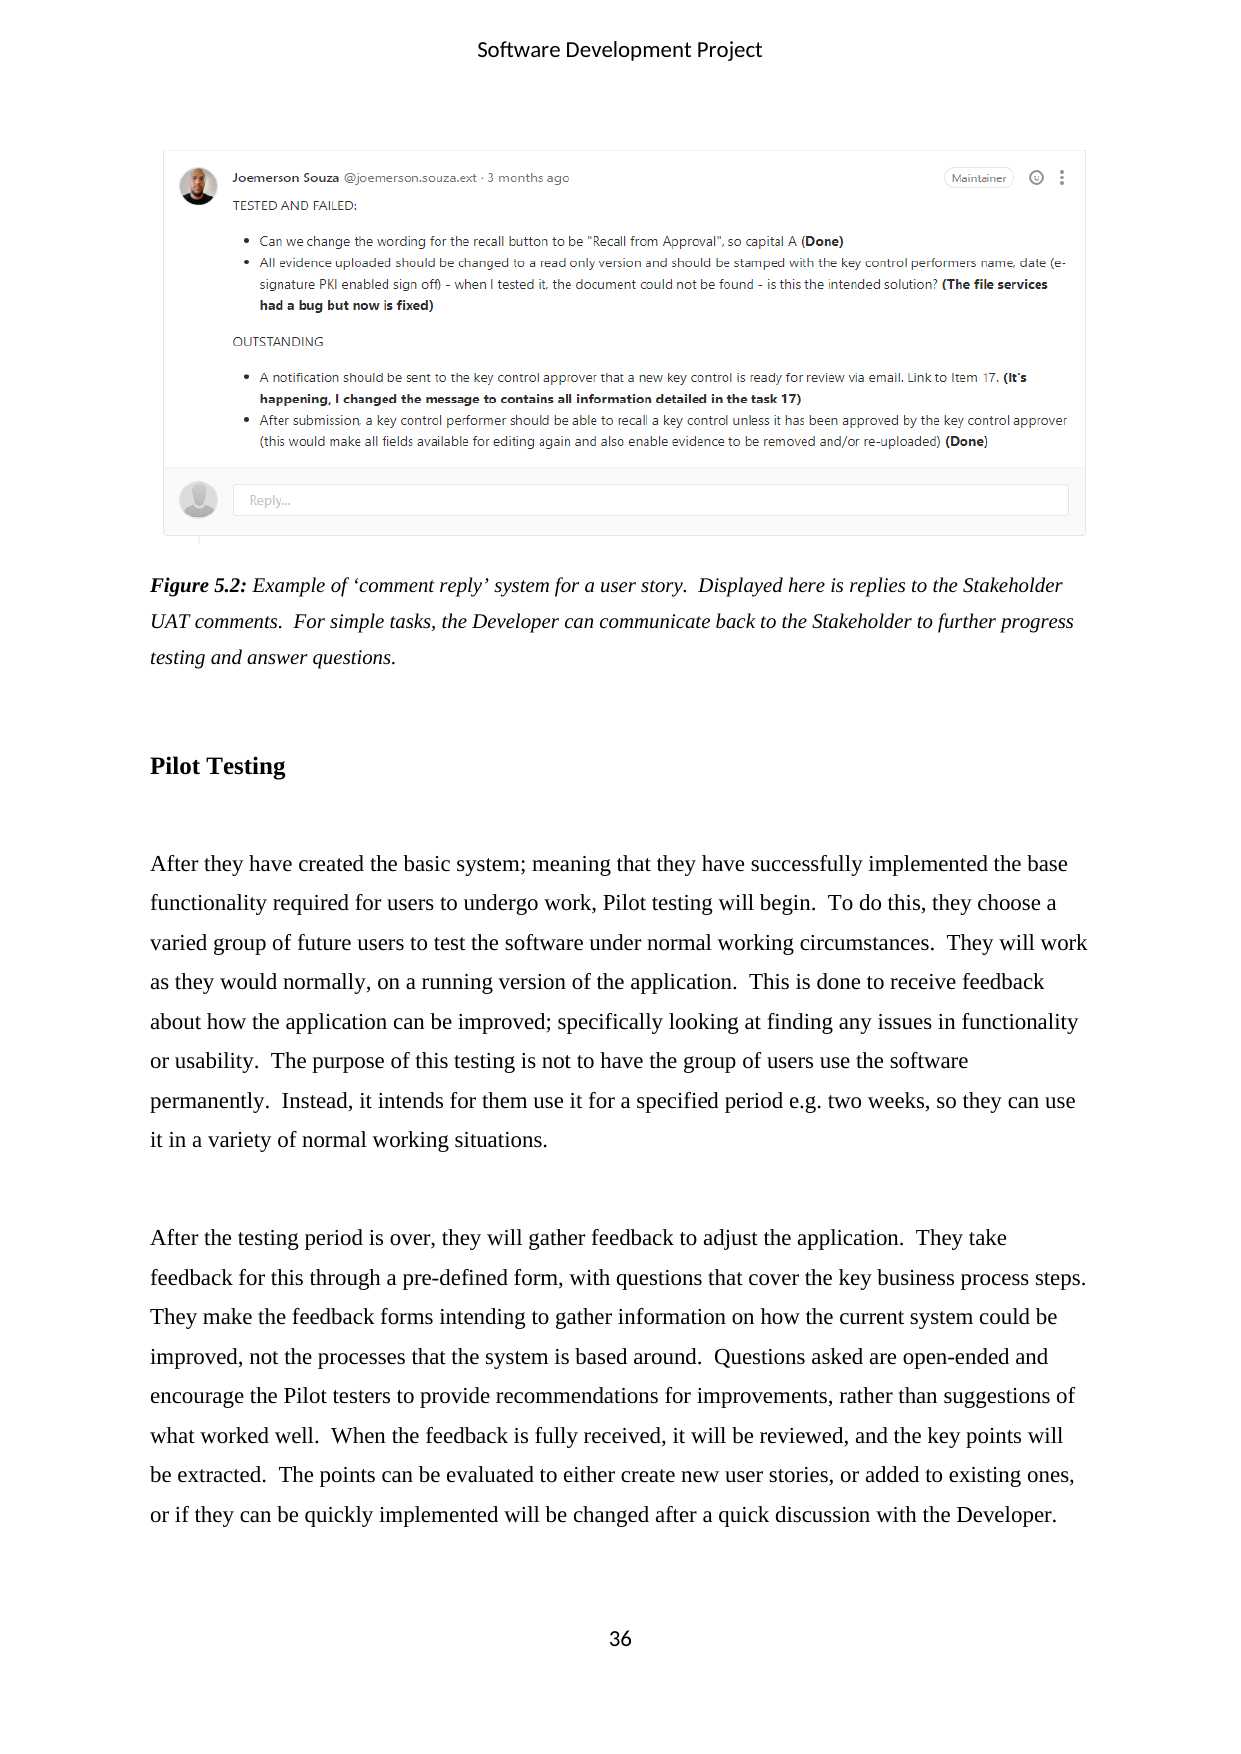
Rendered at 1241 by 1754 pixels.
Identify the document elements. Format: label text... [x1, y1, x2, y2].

subtitle Pilot Testing [150, 751, 1090, 779]
text After they have created the basic system; meaning that they have successfully implemented the base functionality required for users to undergo work, Pilot testing will begin. To do this, they choose a varied group of future users to test the software under normal working circumstances. They will work as they would normally, on a running version of the application. This is done to receive feedback about how the application can be improved; specifically looking at finding any issues in functionality or usability. The purpose of this testing is not to have the group of users use the software permanently. Instead, it intends for them use it for a specified period e.g. two weeks, so they can use it in a variety of normal working situations. [150, 850, 1090, 1194]
text Figure 5.2: Example of ‘comment reply’ system for a user story. Displayed here is replies to the Stakeholder UAT comments. For simple tasks, the Developer can communicate back to the Stakeholder to further progress testing and answer questions. [150, 573, 1090, 669]
picture [150, 150, 1091, 543]
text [150, 1224, 1090, 1527]
